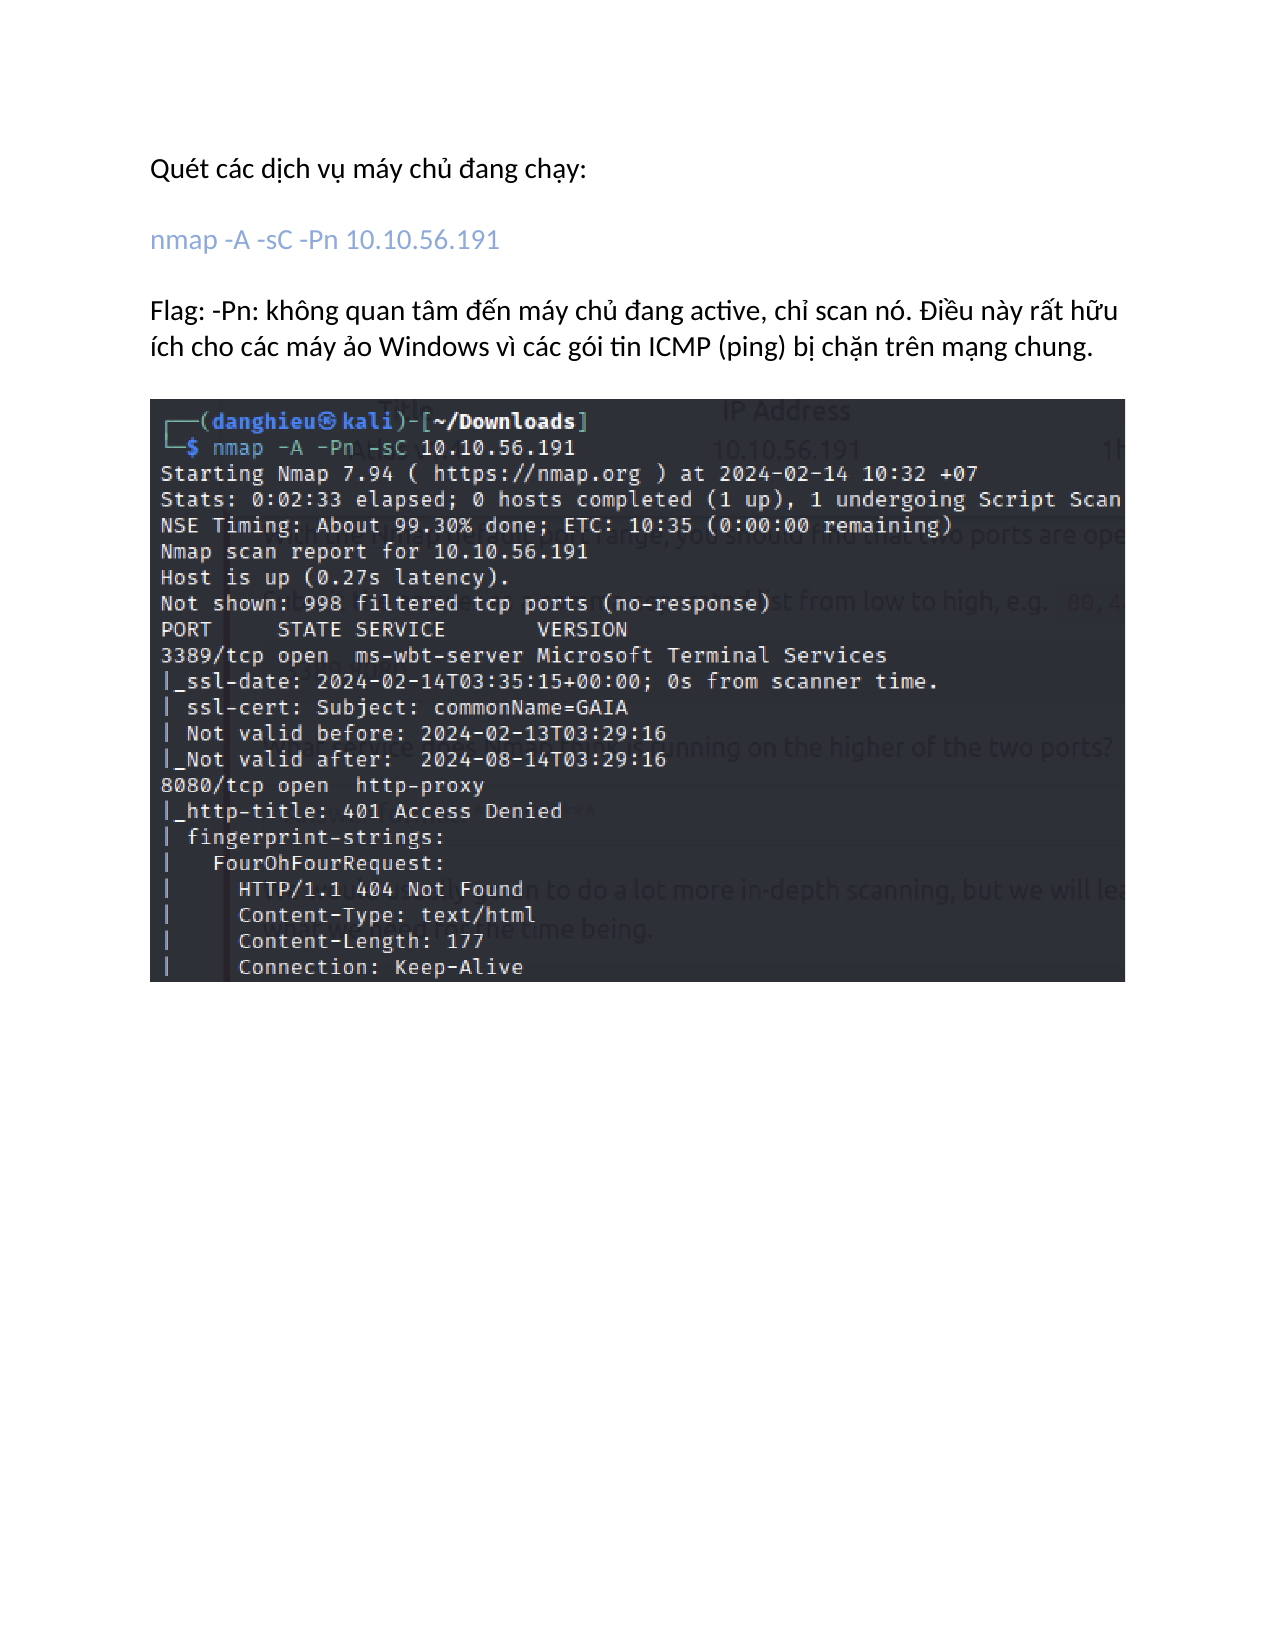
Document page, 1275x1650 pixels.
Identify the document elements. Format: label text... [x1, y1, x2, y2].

text Quét các dịch vụ máy chủ đang chạy: [150, 150, 1125, 186]
picture [150, 399, 1125, 982]
text Flag: -Pn: không quan tâm đến máy chủ đang active, chỉ scan nó. Điều này rất hữu ích cho các máy ảo Windows vì các gói tin ICMP (ping) bị chặn trên mạng chung. [150, 292, 1125, 364]
text nmap -A -sC -Pn 10.10.56.191 [150, 221, 1125, 257]
